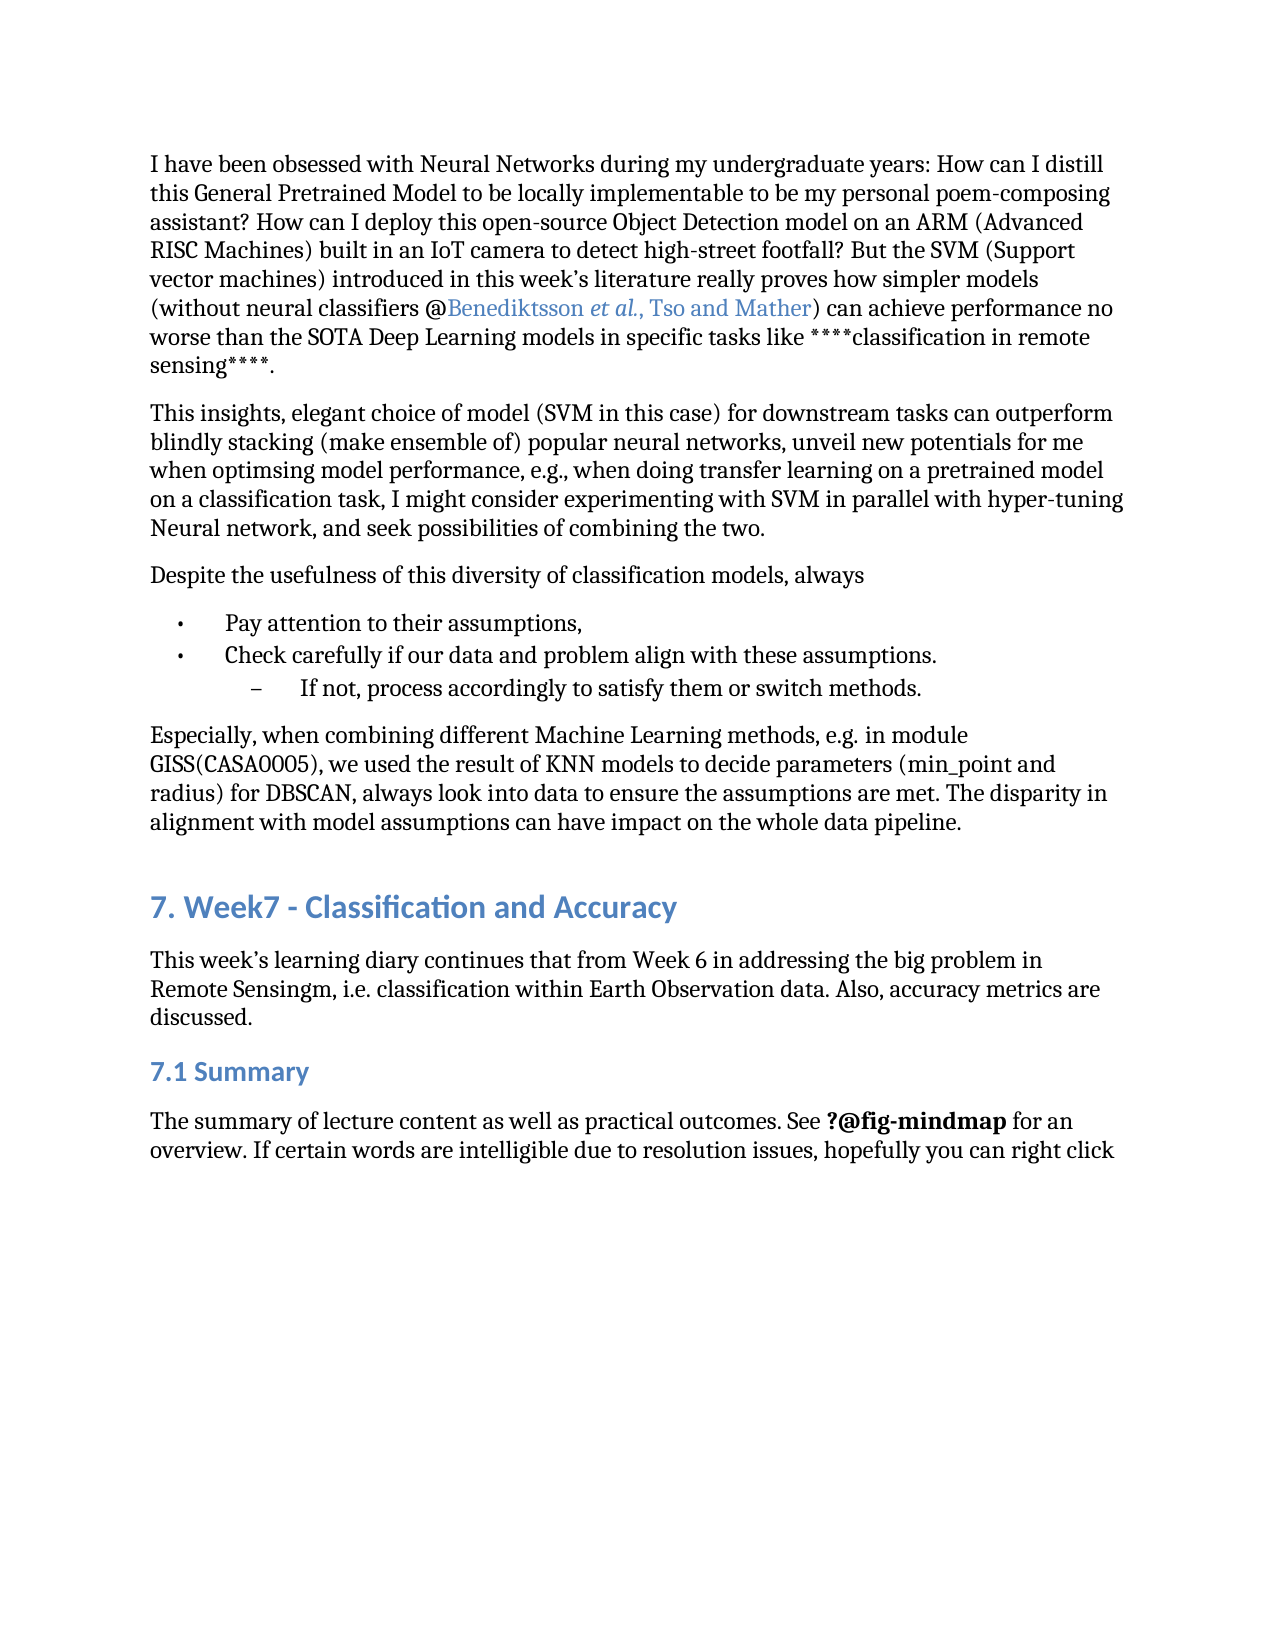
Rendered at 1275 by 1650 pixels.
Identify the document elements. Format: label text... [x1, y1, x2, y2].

subtitle 7. Week7 - Classification and Accuracy [150, 886, 1125, 927]
list Pay attention to their assumptions, [175, 609, 1125, 637]
list If not, process accordingly to satisfy them or switch methods. [250, 674, 1125, 702]
text This week’s learning diary continues that from Week 6 in addressing the big problem in Remote Sensingm, i.e. classification within Earth Observation data. Also, accuracy metrics are discussed. [150, 946, 1125, 1032]
text This insights, elegant choice of model (SVM in this case) for downstream tasks can outperform blindly stacking (make ensemble of) popular neural networks, unveil new potentials for me when optimsing model performance, e.g., when doing transfer learning on a pretrained model on a classification task, I might consider experimenting with SVM in parallel with hyper-tuning Neural network, and seek possibilities of combining the two. [150, 399, 1125, 542]
text Despite the usefulness of this diversity of classification models, always [150, 561, 1125, 590]
text I have been obsessed with Neural Networks during my undergraduate years: How can I distill this General Pretrained Model to be locally implementable to be my personal poem-composing assistant? How can I deploy this open-source Object Detection model on an ARM (Advanced RISC Machines) built in an IoT camera to detect high-street footfall? But the SVM (Support vector machines) introduced in this week’s literature really proves how simpler models (without neural classifiers @Benediktsson et al., Tso and Mather) can achieve performance no worse than the SOTA Deep Learning models in specific tasks like ****classification in remote sensing****. [150, 150, 1125, 380]
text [150, 1107, 1125, 1165]
text Especially, when combining different Machine Learning methods, e.g. in module GISS(CASA0005), we used the result of KNN models to decide parameters (min_point and radius) for DBSCAN, always look into data to ensure the assumptions are met. The disparity in alignment with model assumptions can have impact on the whole data pipeline. [150, 721, 1125, 836]
subtitle 7.1 Summary [150, 1053, 1125, 1088]
list Check carefully if our data and problem align with these assumptions. [175, 641, 1125, 670]
